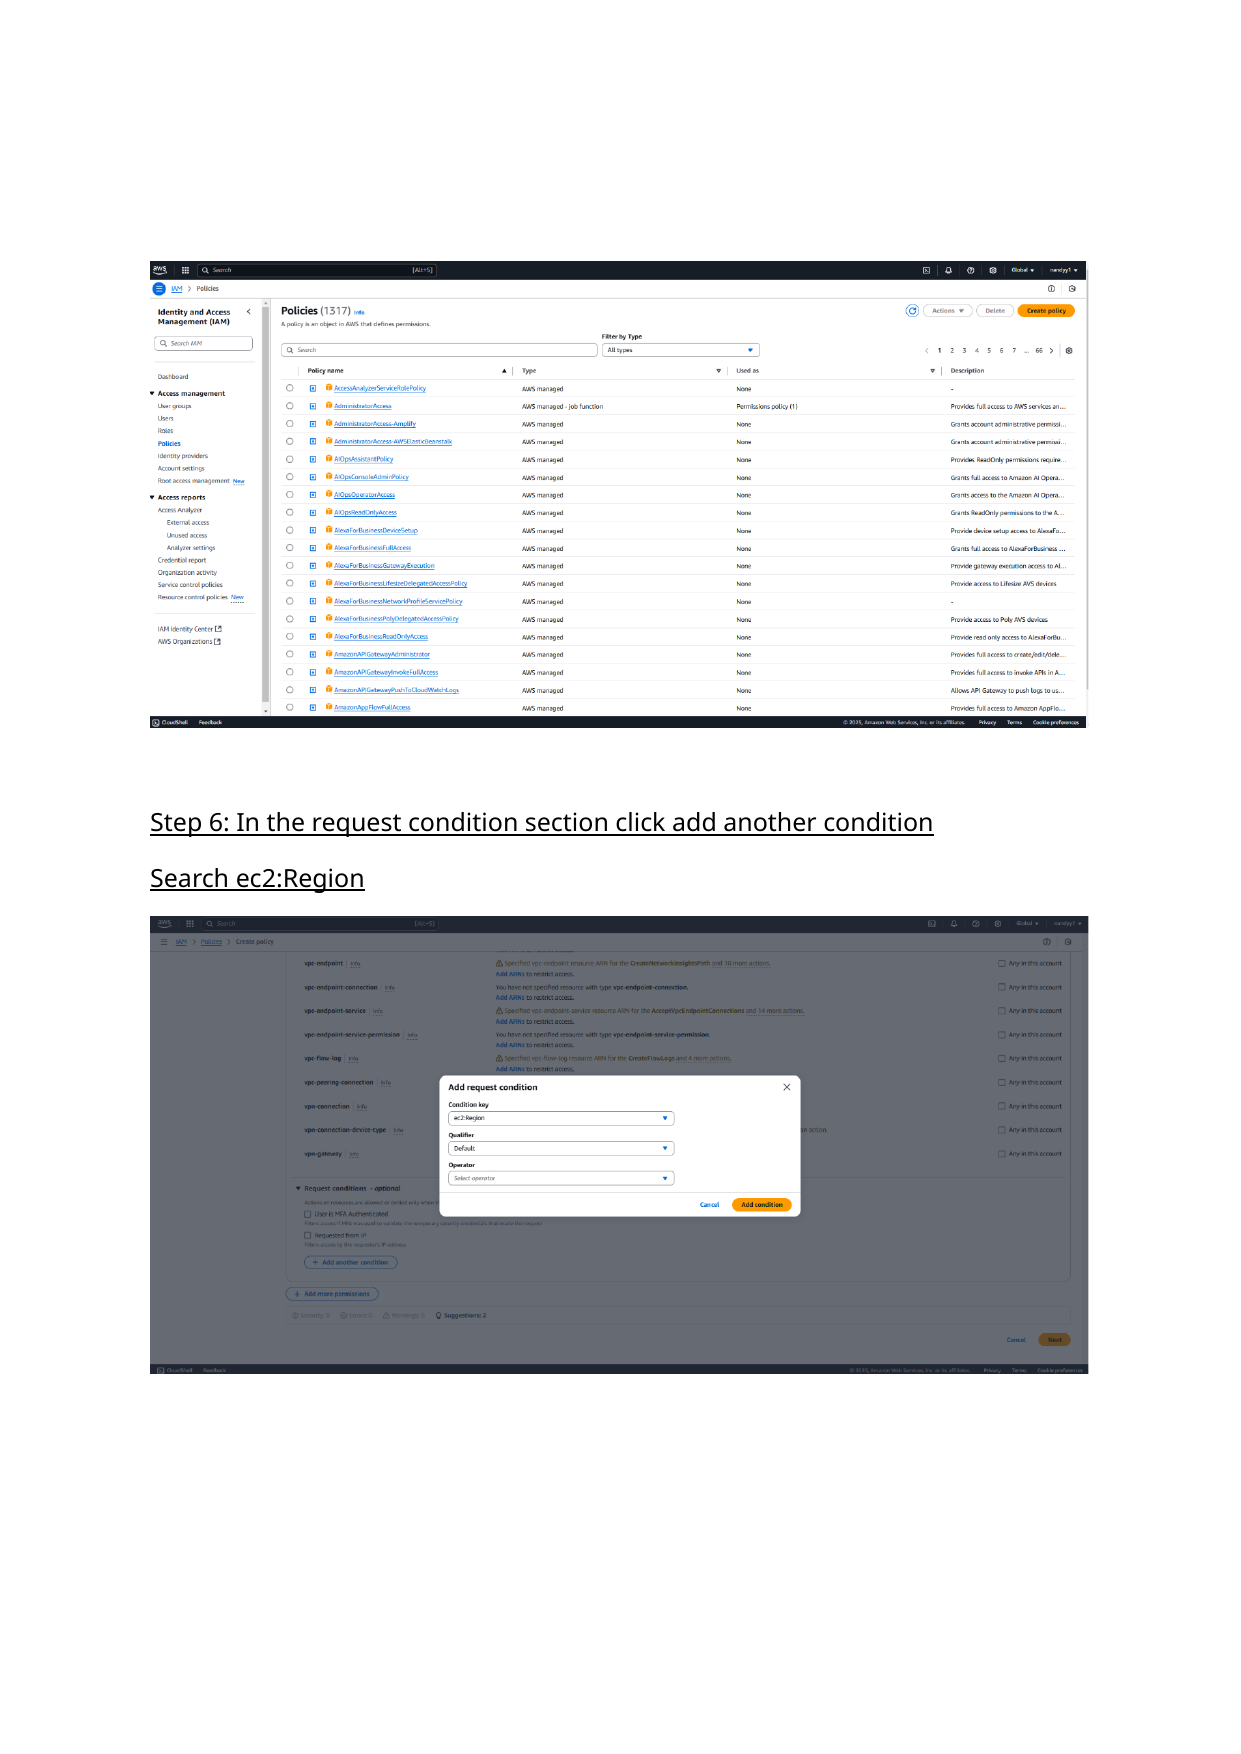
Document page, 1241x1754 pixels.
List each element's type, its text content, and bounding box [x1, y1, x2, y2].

picture [150, 261, 1089, 728]
picture [150, 916, 1089, 1374]
text Search ec2:Region [150, 861, 1090, 895]
text Step 6: In the request condition section click add another condition [150, 805, 1090, 839]
